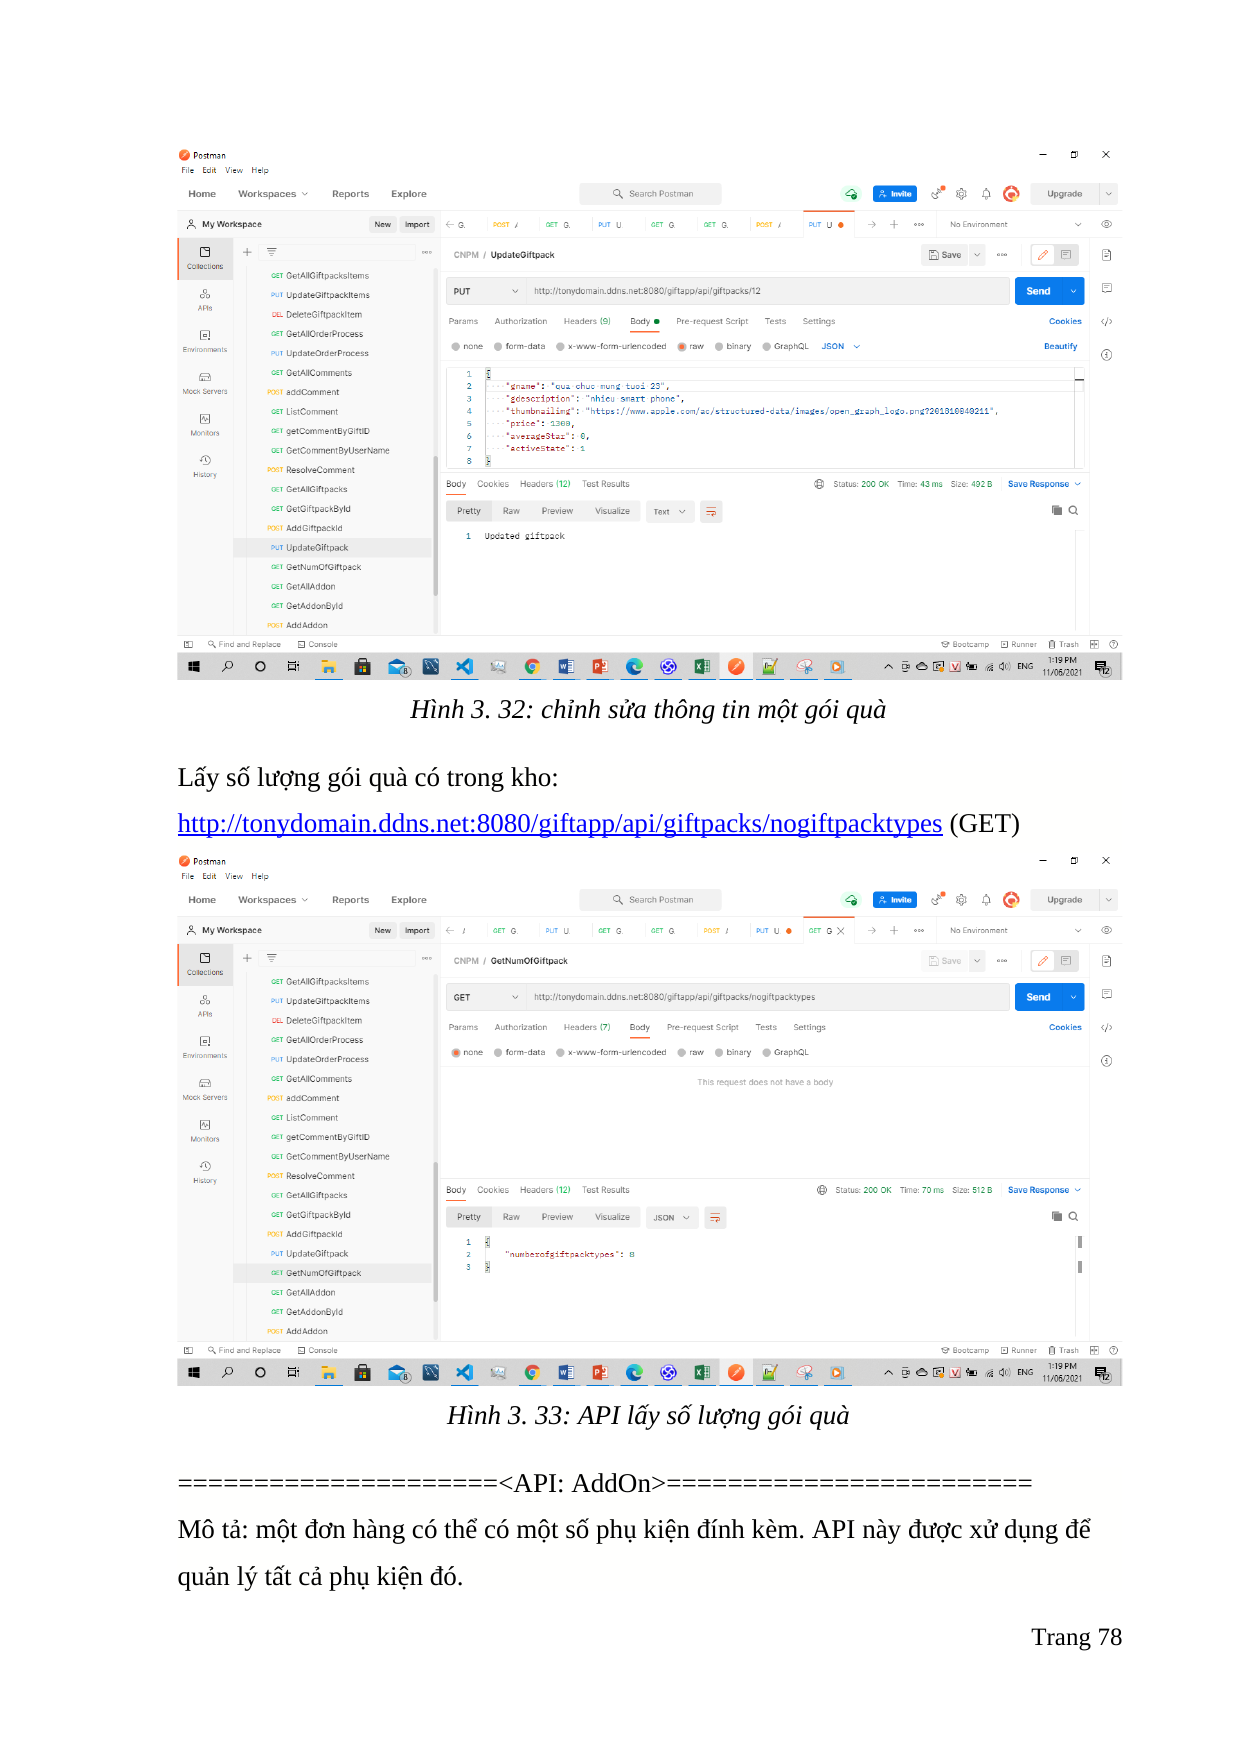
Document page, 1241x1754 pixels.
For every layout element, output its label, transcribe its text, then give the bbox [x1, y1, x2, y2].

picture [177, 147, 1123, 680]
text Hình 3. 33: API lấy số lượng gói quà [177, 1399, 1122, 1431]
text =====================<API: AddOn>======================== [177, 1467, 1122, 1498]
text Hình 3. 32: chỉnh sửa thông tin một gói quà [177, 693, 1122, 724]
picture [177, 853, 1123, 1386]
text Mô tả: một đơn hàng có thể có một số phụ kiện đính kèm. API này được xử dụng để quản lý tất cả phụ kiện đó. [177, 1513, 1122, 1591]
text Lấy số lượng gói quà có trong kho: http://tonydomain.ddns.net:8080/giftapp/api/giftpacks/nogiftpacktypes (GET) [177, 761, 1122, 838]
